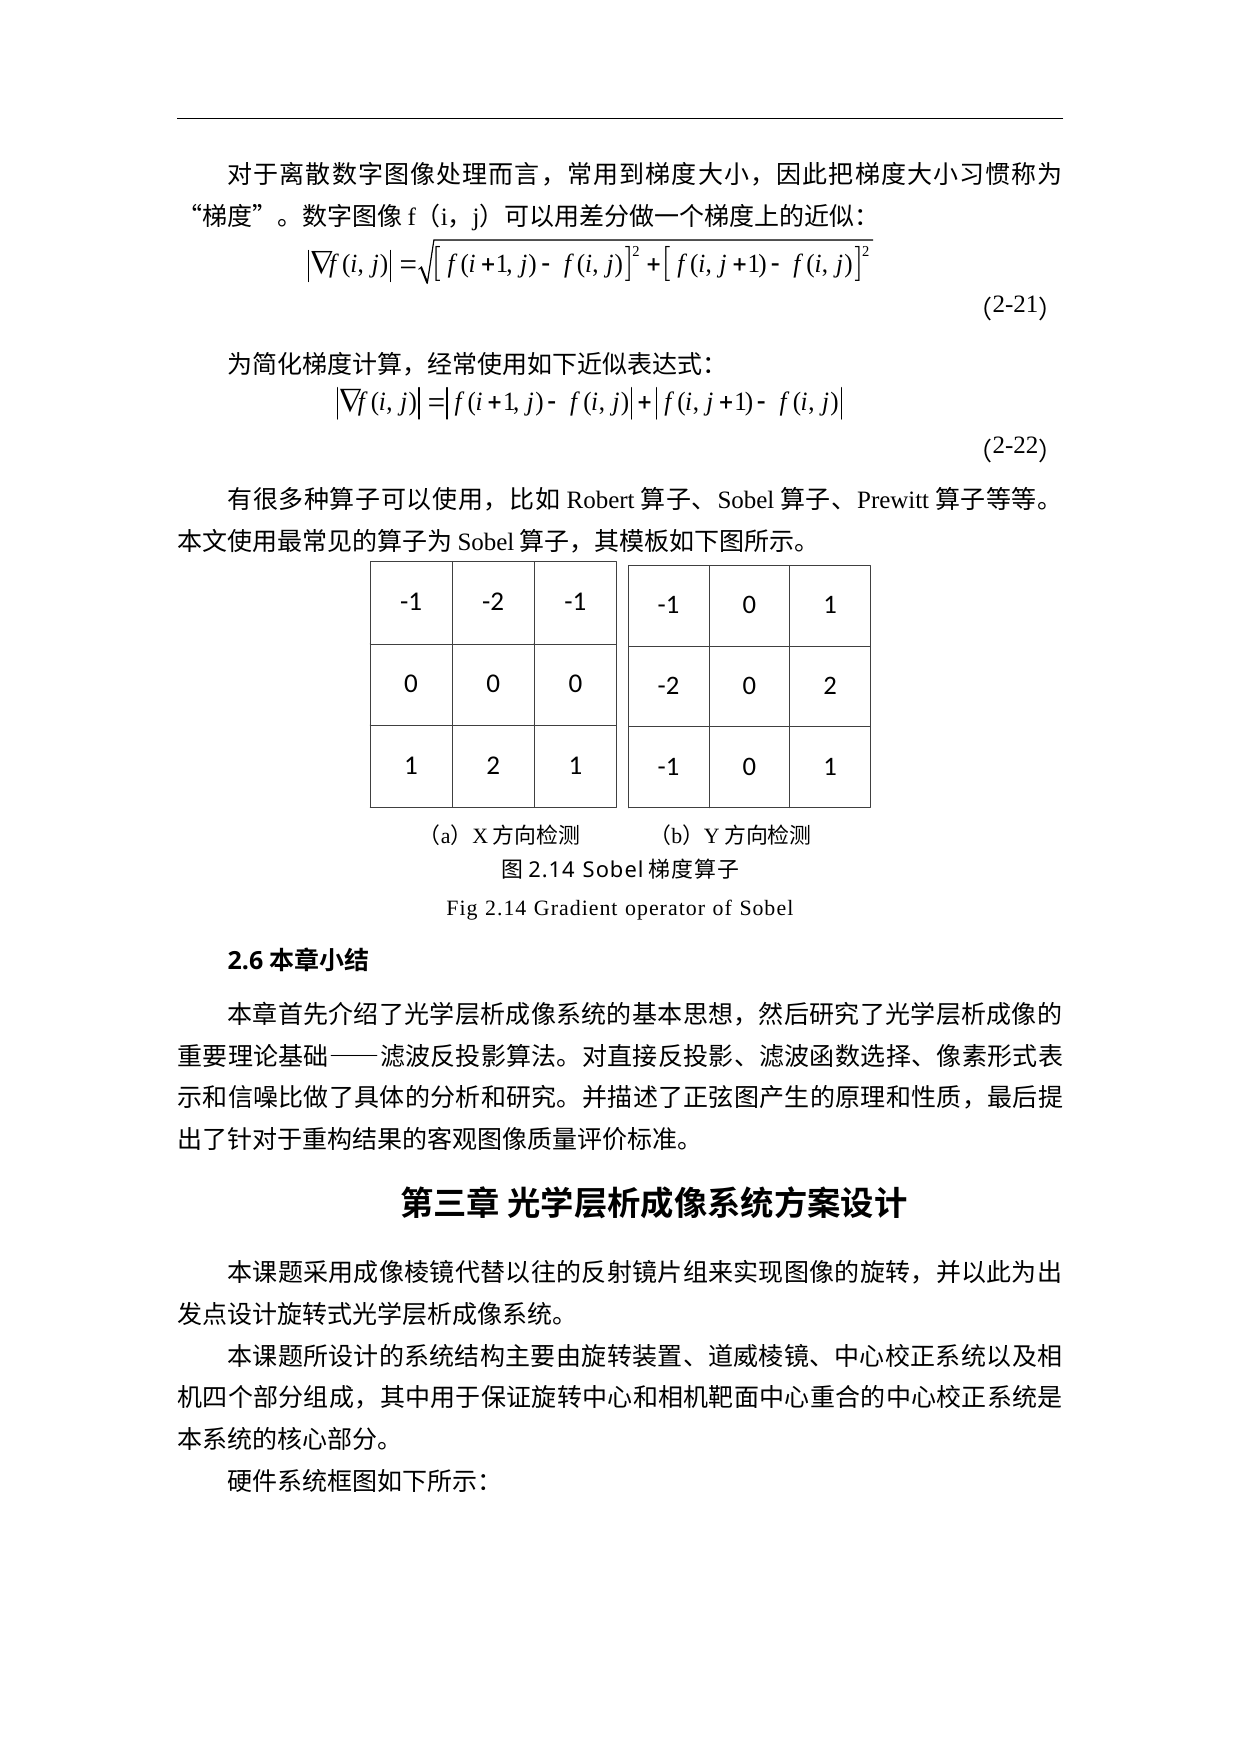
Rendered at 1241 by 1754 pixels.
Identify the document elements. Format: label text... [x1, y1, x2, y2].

text 对于离散数字图像处理而言，常用到梯度大小，因此把梯度大小习惯称为“梯度”。数字图像f（i，j）可以用差分做一个梯度上的近似： [177, 150, 1063, 233]
text Fig 2.14 Gradient operator of Sobel [177, 884, 1063, 923]
text 本章首先介绍了光学层析成像系统的基本思想，然后研究了光学层析成像的重要理论基础——滤波反投影算法。对直接反投影、滤波函数选择、像素形式表示和信噪比做了具体的分析和研究。并描述了正弦图产生的原理和性质，最后提出了针对于重构结果的客观图像质量评价标准。 [177, 990, 1063, 1157]
text 本课题采用成像棱镜代替以往的反射镜片组来实现图像的旋转，并以此为出发点设计旋转式光学层析成像系统。 [177, 1248, 1063, 1332]
text 图2.14 Sobel梯度算子 [177, 852, 1063, 884]
text 本课题所设计的系统结构主要由旋转装置、道威棱镜、中心校正系统以及相机四个部分组成，其中用于保证旋转中心和相机靶面中心重合的中心校正系统是本系统的核心部分。 [177, 1332, 1063, 1457]
text （2-22） [177, 381, 1063, 475]
text （a）X方向检测 （b）Y方向检测 [177, 810, 1063, 852]
subtitle 第三章 光学层析成像系统方案设计 [177, 1182, 1063, 1223]
text 有很多种算子可以使用，比如Robert算子、Sobel算子、Prewitt算子等等。本文使用最常见的算子为Sobel算子，其模板如下图所示。 [177, 475, 1063, 558]
text 硬件系统框图如下所示： [177, 1457, 1063, 1498]
subtitle 2.6 本章小结 [177, 936, 1063, 977]
text （2-21） [177, 233, 1063, 340]
text 为简化梯度计算，经常使用如下近似表达式： [177, 340, 1063, 381]
